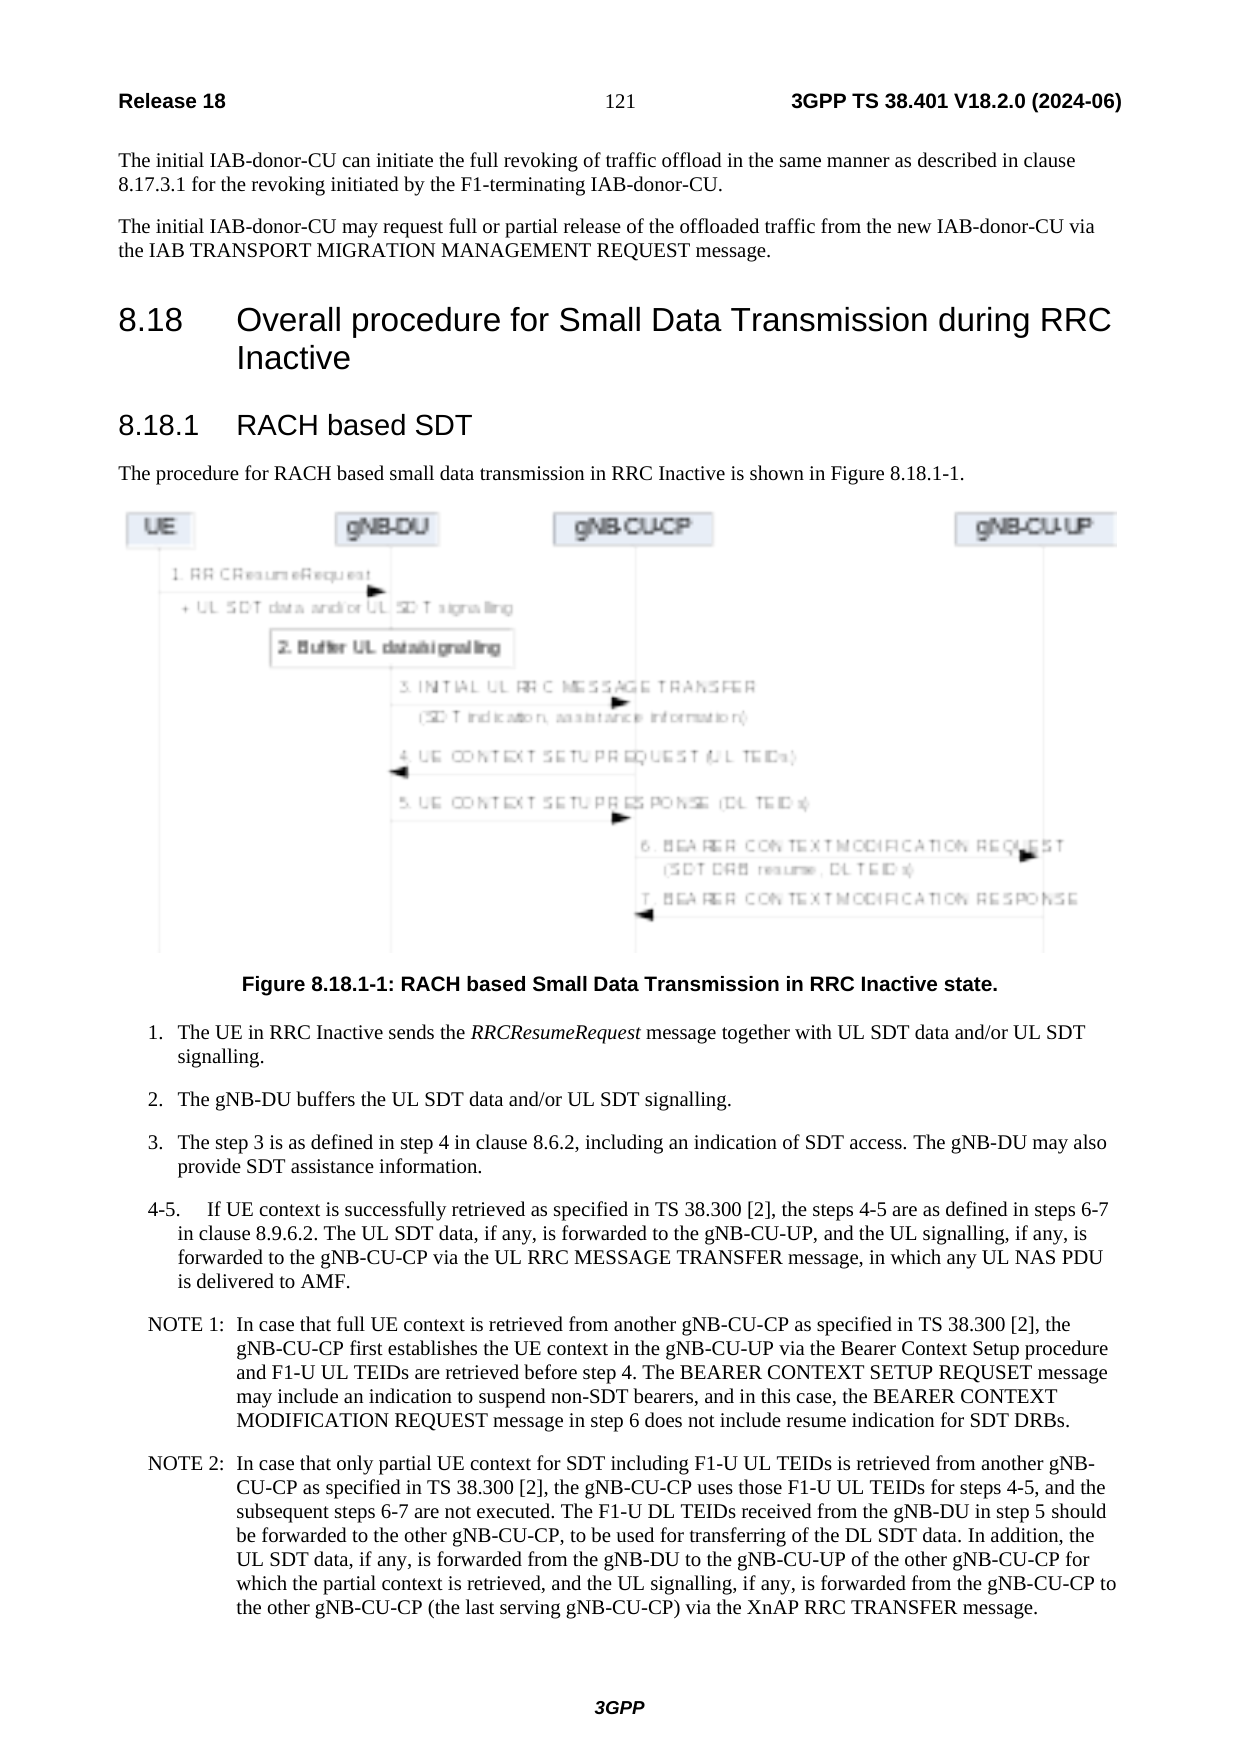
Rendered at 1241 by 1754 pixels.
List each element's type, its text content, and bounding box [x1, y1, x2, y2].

text The initial IAB-donor-CU may request full or partial release of the offloaded traffic from the new IAB-donor-CU via the IAB TRANSPORT MIGRATION MANAGEMENT REQUEST message. [118, 214, 1122, 262]
text NOTE 2: In case that only partial UE context for SDT including F1-U UL TEIDs is retrieved from another gNB-CU-CP as specified in TS 38.300 [2], the gNB-CU-CP uses those F1-U UL TEIDs for steps 4-5, and the subsequent steps 6-7 are not executed. The F1-U DL TEIDs received from the gNB-DU in step 5 should be forwarded to the other gNB-CU-CP, to be used for transferring of the DL SDT data. In addition, the UL SDT data, if any, is forwarded from the gNB-DU to the gNB-CU-UP of the other gNB-CU-CP for which the partial context is retrieved, and the UL signalling, if any, is forwarded from the gNB-CU-CP to the other gNB-CU-CP (the last serving gNB-CU-CP) via the XnAP RRC TRANSFER message. [148, 1451, 1122, 1619]
subtitle 8.18.1 RACH based SDT [118, 408, 1122, 442]
text 4-5. If UE context is successfully retrieved as specified in TS 38.300 [2], the steps 4-5 are as defined in steps 6-7 in clause 8.9.6.2. The UL SDT data, if any, is forwarded to the gNB-CU-UP, and the UL signalling, if any, is forwarded to the gNB-CU-CP via the UL RRC MESSAGE TRANSFER message, in which any UL NAS PDU is delivered to AMF. [148, 1197, 1122, 1293]
text 2. The gNB-DU buffers the UL SDT data and/or UL SDT signalling. [148, 1087, 1122, 1111]
text NOTE 1: In case that full UE context is retrieved from another gNB-CU-CP as specified in TS 38.300 [2], the gNB-CU-CP first establishes the UE context in the gNB-CU-UP via the Bearer Context Setup procedure and F1-U UL TEIDs are retrieved before step 4. The BEARER CONTEXT SETUP REQUSET message may include an indication to suspend non-SDT bearers, and in this case, the BEARER CONTEXT MODIFICATION REQUEST message in step 6 does not include resume indication for SDT DRBs. [148, 1312, 1122, 1432]
text 1. The UE in RRC Inactive sends the RRCResumeRequest message together with UL SDT data and/or UL SDT signalling. [148, 1020, 1122, 1068]
text The initial IAB-donor-CU can initiate the full revoking of traffic offload in the same manner as described in clause 8.17.3.1 for the revoking initiated by the F1-terminating IAB-donor-CU. [118, 147, 1122, 196]
subtitle 8.18 Overall procedure for Small Data Transmission during RRC Inactive [118, 300, 1122, 377]
text The procedure for RACH based small data transmission in RRC Inactive is shown in Figure 8.18.1-1. [118, 460, 1122, 484]
text 3. The step 3 is as defined in step 4 in clause 8.6.2, including an indication of SDT access. The gNB-DU may also provide SDT assistance information. [148, 1130, 1122, 1178]
text Figure 8.18.1-1: RACH based Small Data Transmission in RRC Inactive state. [118, 971, 1122, 995]
